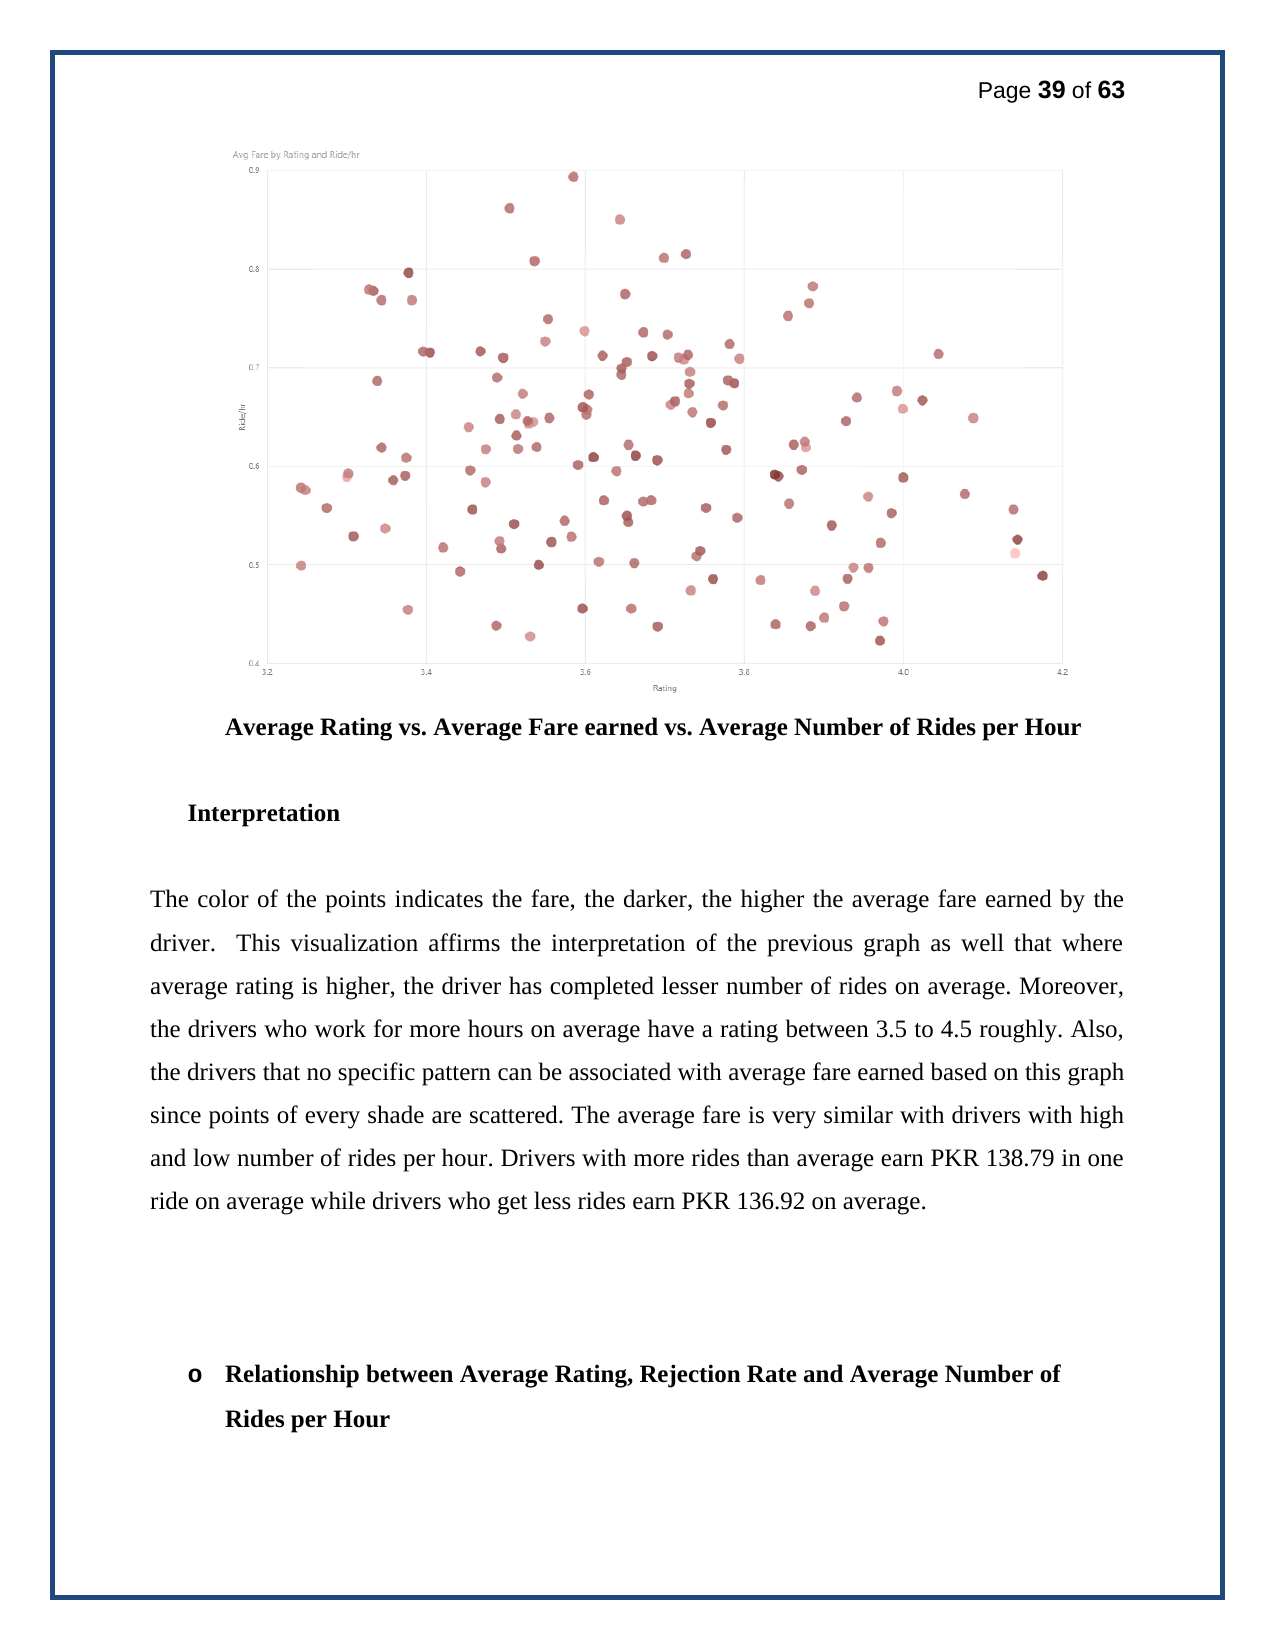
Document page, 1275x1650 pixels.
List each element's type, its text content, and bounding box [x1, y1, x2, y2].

list Relationship between Average Rating, Rejection Rate and Average Number of Rides per Hour [187, 1359, 1125, 1433]
list Average Rating vs. Average Fare earned vs. Average Number of Rides per Hour [225, 712, 1125, 741]
picture [231, 150, 1069, 698]
text Interpretation [187, 798, 1125, 827]
text The color of the points indicates the fare, the darker, the higher the average fare earned by the driver. This visualization affirms the interpretation of the previous graph as well that where average rating is higher, the driver has completed lesser number of rides on average. Moreover, the drivers who work for more hours on average have a rating between 3.5 to 4.5 roughly. Also, the drivers that no specific pattern can be associated with average fare earned based on this graph since points of every shade are scattered. The average fare is very similar with drivers with high and low number of rides per hour. Drivers with more rides than average earn PKR 138.79 in one ride on average while drivers who get less rides earn PKR 136.92 on average. [150, 884, 1125, 1215]
